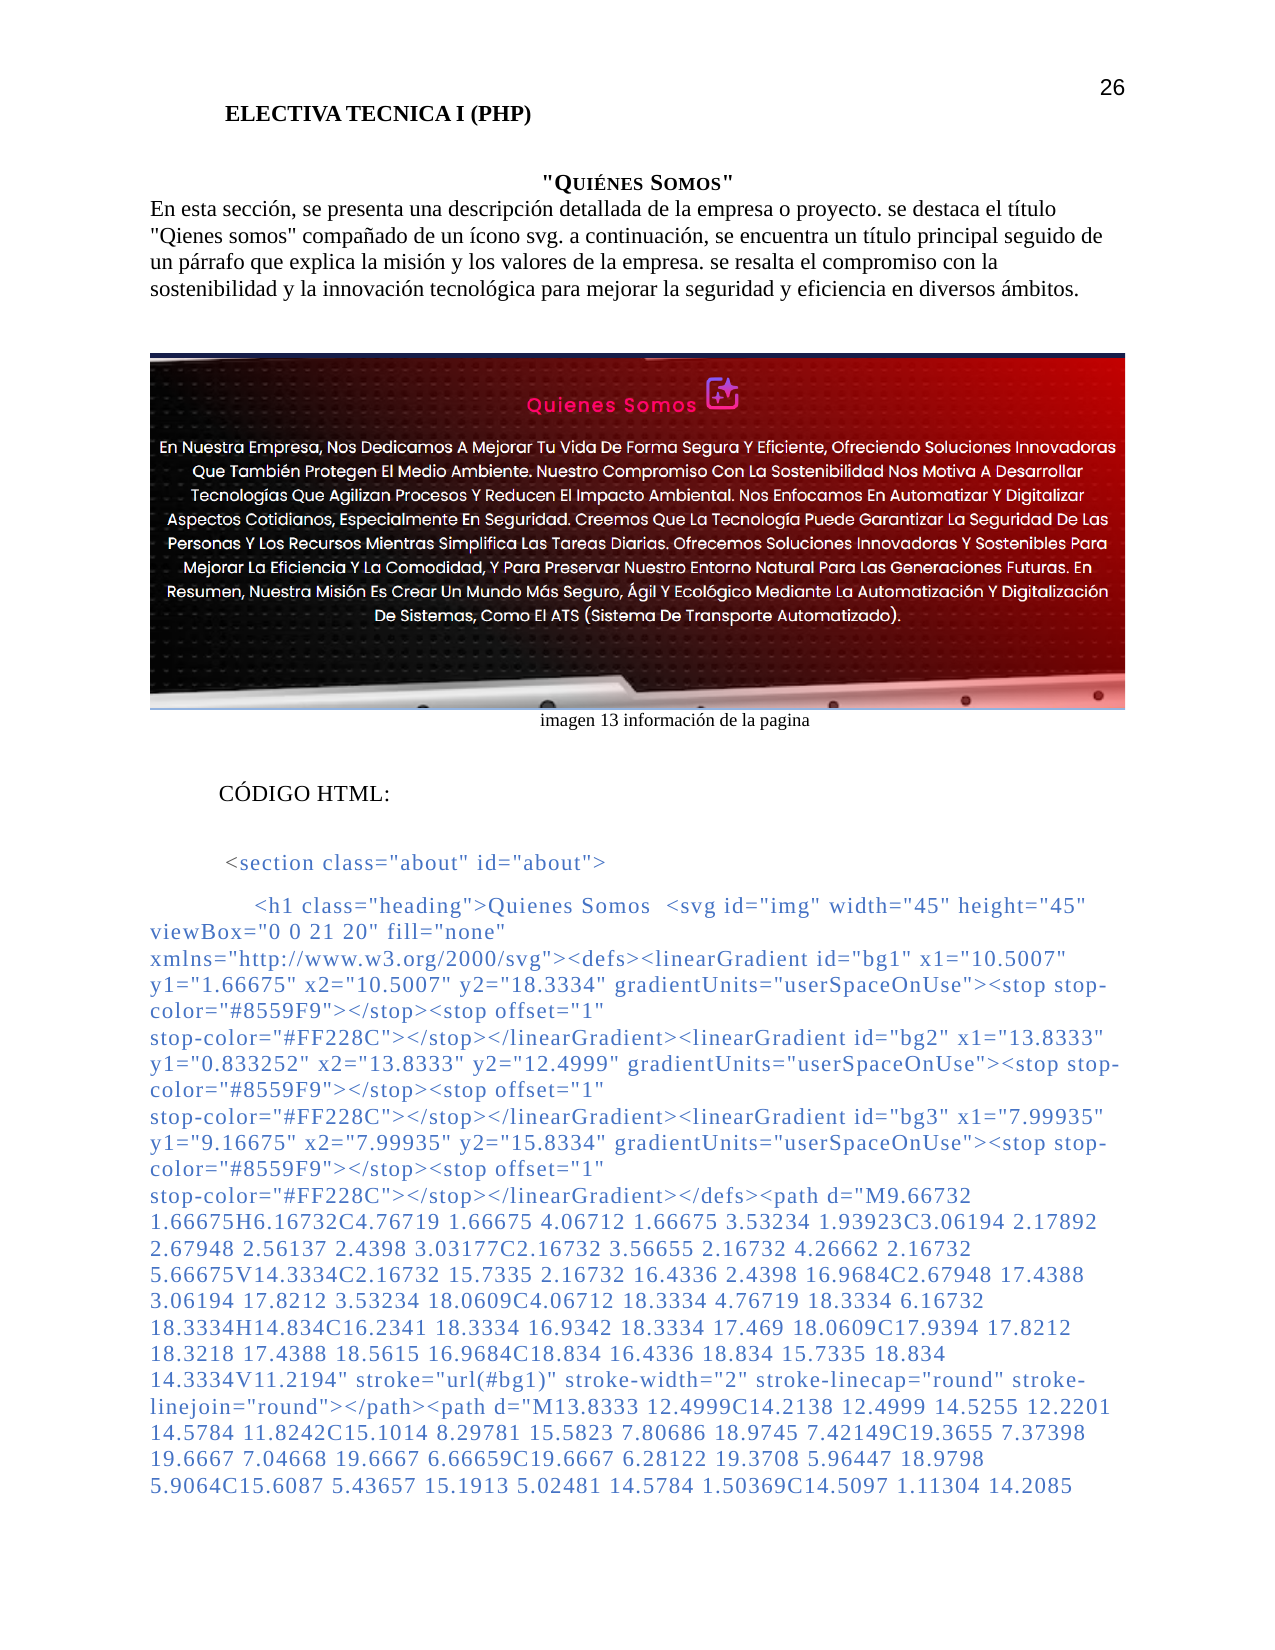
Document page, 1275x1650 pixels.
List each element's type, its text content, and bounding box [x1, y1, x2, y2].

text imagen 13 información de la pagina [150, 710, 1125, 731]
text CÓDIGO HTML: [150, 779, 1125, 806]
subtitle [150, 892, 1125, 1498]
picture [150, 353, 1125, 710]
text "Quiénes Somos" [150, 169, 1125, 196]
subtitle <section class="about" id="about"> [150, 849, 1125, 875]
text En esta sección, se presenta una descripción detallada de la empresa o proyecto. se destaca el título "Qienes somos" compañado de un ícono svg. a continuación, se encuentra un título principal seguido de un párrafo que explica la misión y los valores de la empresa. se resalta el compromiso con la sostenibilidad y la innovación tecnológica para mejorar la seguridad y eficiencia en diversos ámbitos. [150, 196, 1125, 301]
